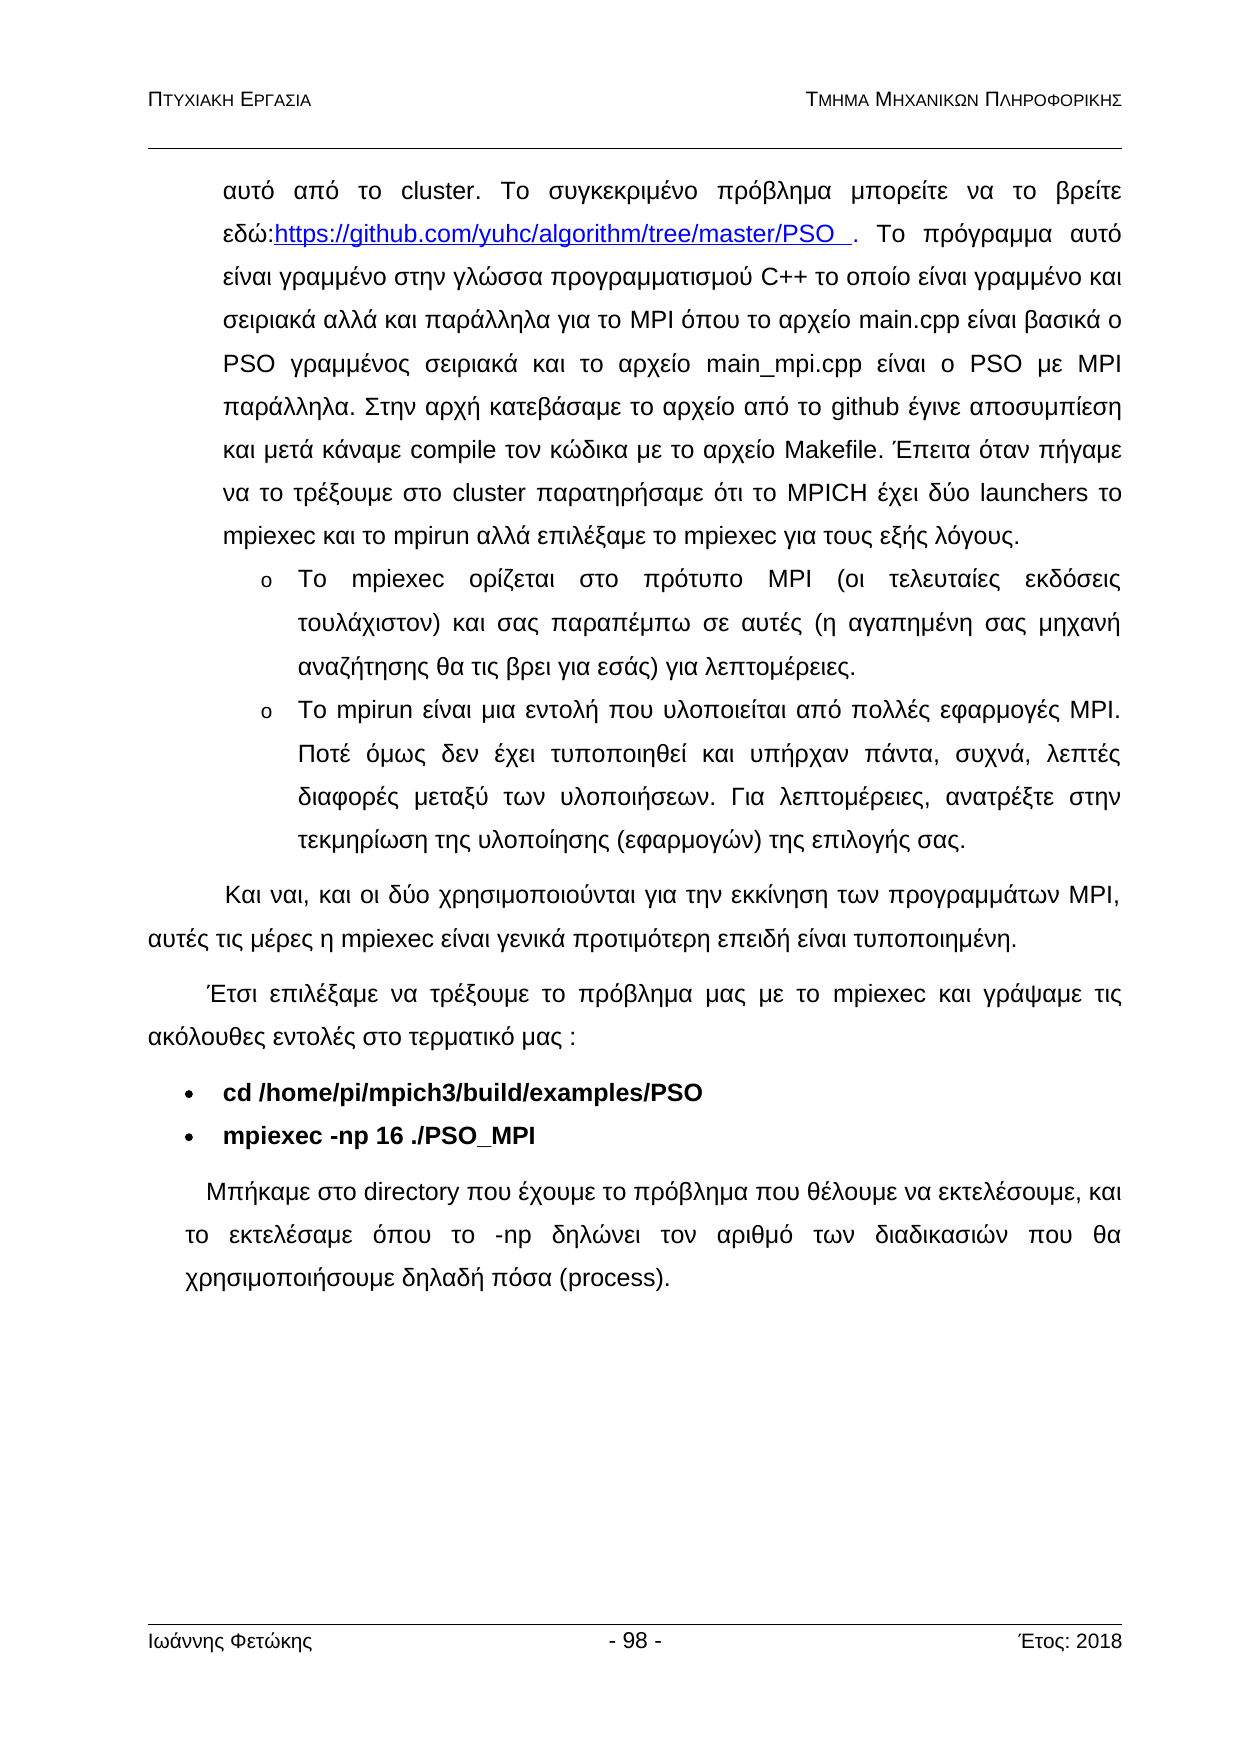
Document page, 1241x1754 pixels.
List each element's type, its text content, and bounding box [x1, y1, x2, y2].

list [223, 176, 1122, 550]
list mpiexec -np 16 ./PSO_MPI [185, 1121, 1122, 1150]
text Έτσι επιλέξαμε να τρέξουμε το πρόβλημα μας με το mpiexec και γράψαμε τις ακόλουθες εντολές στο τερματικό μας : [148, 979, 1122, 1051]
text Μπήκαμε στο directory που έχουμε το πρόβλημα που θέλουμε να εκτελέσουμε, και το εκτελέσαμε όπου το -np δηλώνει τον αριθμό των διαδικασιών που θα χρησιμοποιήσουμε δηλαδή πόσα (process). [185, 1177, 1122, 1292]
list Το mpirun είναι μια εντολή που υλοποιείται από πολλές εφαρμογές MPI. Ποτέ όμως δεν έχει τυποποιηθεί και υπήρχαν πάντα, συχνά, λεπτές διαφορές μεταξύ των υλοποιήσεων. Για λεπτομέρειες, ανατρέξτε στην τεκμηρίωση της υλοποίησης (εφαρμογών) της επιλογής σας. [260, 694, 1122, 854]
text Και ναι, και οι δύο χρησιμοποιούνται για την εκκίνηση των προγραμμάτων MPI, αυτές τις μέρες η mpiexec είναι γενικά προτιμότερη επειδή είναι τυποποιημένη. [148, 881, 1122, 952]
list Το mpiexec ορίζεται στο πρότυπο MPI (οι τελευταίες εκδόσεις τουλάχιστον) και σας παραπέμπω σε αυτές (η αγαπημένη σας μηχανή αναζήτησης θα τις βρει για εσάς) για λεπτομέρειες. [260, 564, 1122, 680]
list cd /home/pi/mpich3/build/examples/PSO [185, 1078, 1122, 1107]
